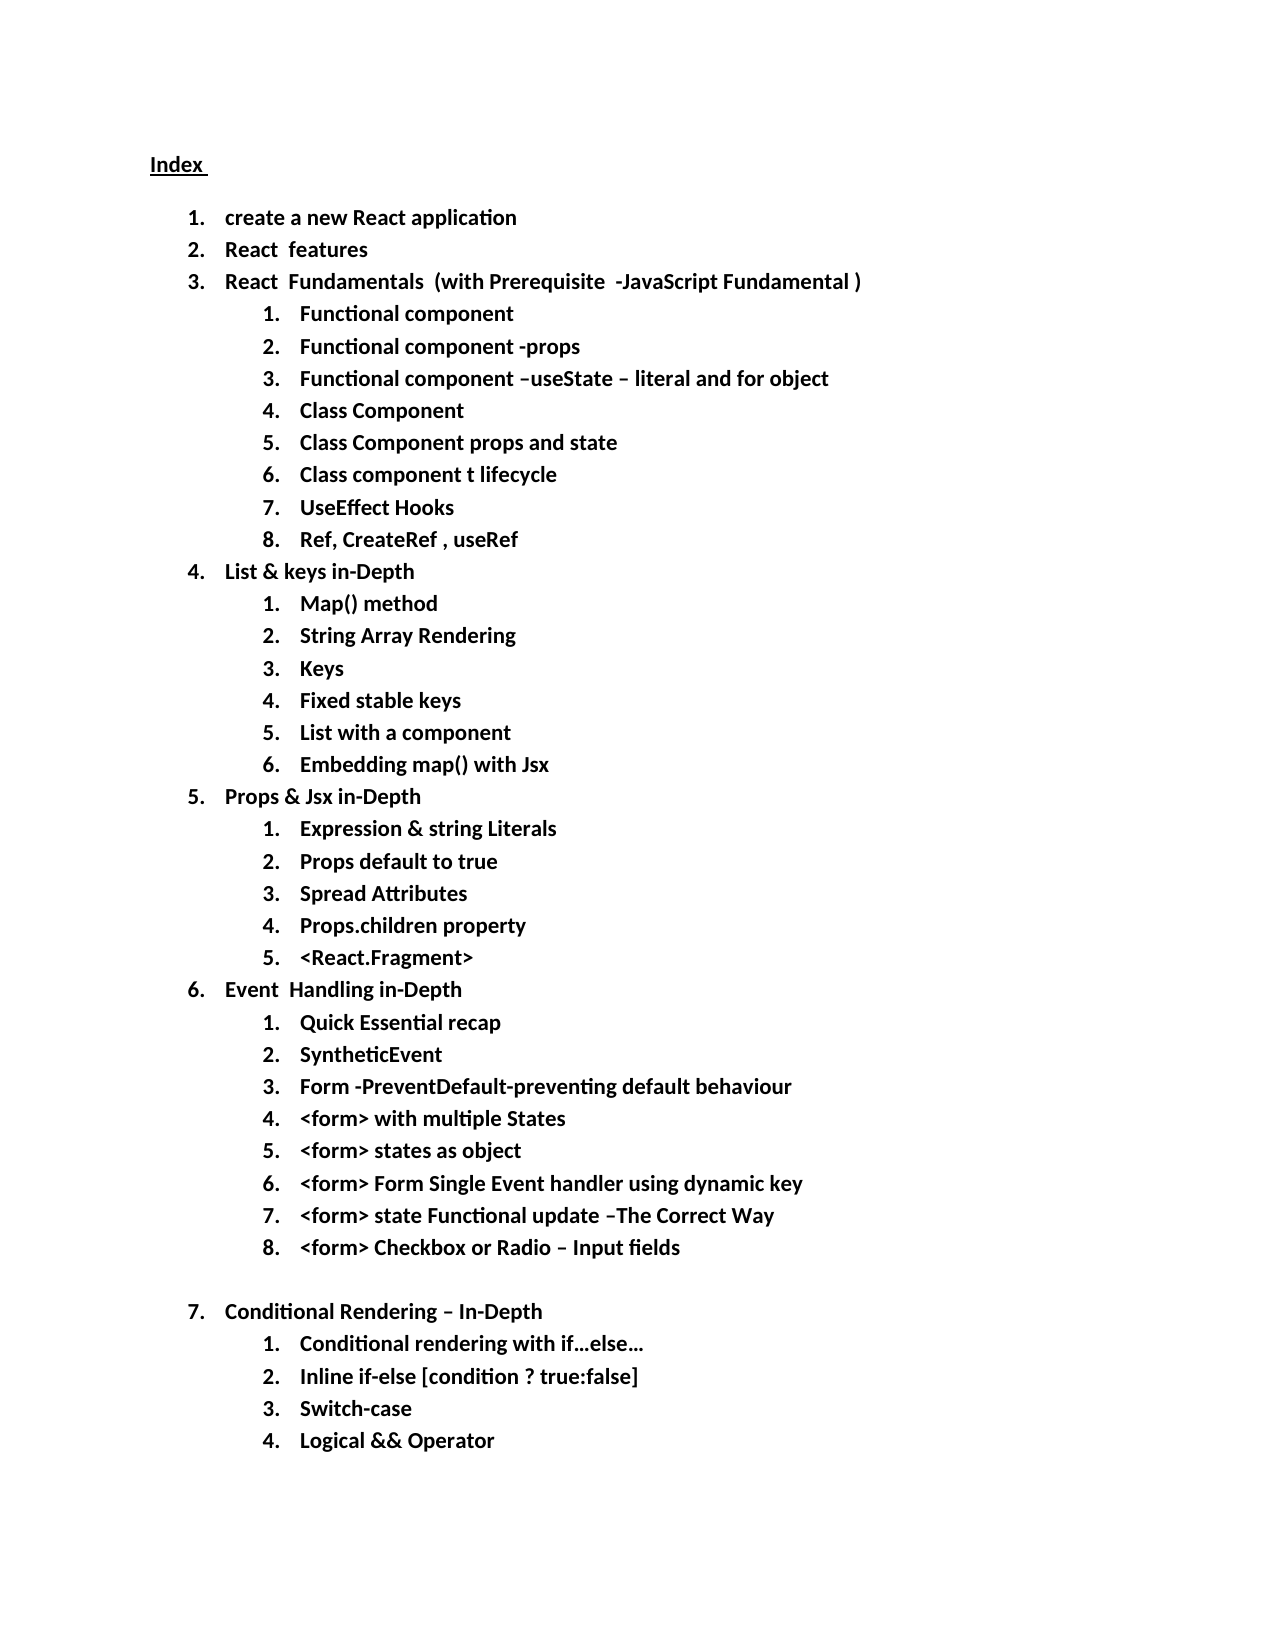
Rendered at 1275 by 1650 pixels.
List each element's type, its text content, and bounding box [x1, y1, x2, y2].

list Props & Jsx in-Depth [187, 782, 1125, 810]
list <form> state Functional update –The Correct Way [262, 1201, 1125, 1229]
list Props default to true [262, 847, 1125, 875]
list <form> states as object [262, 1136, 1125, 1164]
list Ref, CreateRef , useRef [262, 525, 1125, 553]
list List & keys in-Depth [187, 557, 1125, 585]
list Keys [262, 654, 1125, 682]
list Quick Essential recap [262, 1008, 1125, 1036]
list Props.children property [262, 911, 1125, 939]
list create a new React application [187, 203, 1125, 231]
list <form> Checkbox or Radio – Input fields [262, 1233, 1125, 1261]
list Functional component [262, 299, 1125, 328]
list Expression & string Literals [262, 814, 1125, 843]
list React features [187, 235, 1125, 263]
list Form -PreventDefault-preventing default behaviour [262, 1072, 1125, 1100]
list Functional component -props [262, 332, 1125, 360]
list Map() method [262, 589, 1125, 617]
text Index [150, 150, 1125, 178]
list Logical && Operator [262, 1426, 1125, 1454]
list <React.Fragment> [262, 943, 1125, 971]
list List with a component [262, 718, 1125, 746]
list SyntheticEvent [262, 1040, 1125, 1068]
list Class component t lifecycle [262, 461, 1125, 488]
list <form> with multiple States [262, 1104, 1125, 1132]
list Class Component props and state [262, 428, 1125, 456]
list Spread Attributes [262, 879, 1125, 907]
list <form> Form Single Event handler using dynamic key [262, 1169, 1125, 1197]
list Class Component [262, 396, 1125, 424]
list UseEffect Hooks [262, 493, 1125, 521]
list Functional component –useState – literal and for object [262, 364, 1125, 392]
list Fixed stable keys [262, 686, 1125, 714]
list Conditional rendering with if…else… [262, 1329, 1125, 1358]
list Inline if-else [condition ? true:false] [262, 1362, 1125, 1390]
list Conditional Rendering – In-Depth [187, 1297, 1125, 1325]
list Event Handling in-Depth [187, 976, 1125, 1003]
list String Array Rendering [262, 621, 1125, 649]
list Embedding map() with Jsx [262, 750, 1125, 778]
list Switch-case [262, 1394, 1125, 1422]
list React Fundamentals (with Prerequisite -JavaScript Fundamental ) [187, 267, 1125, 295]
